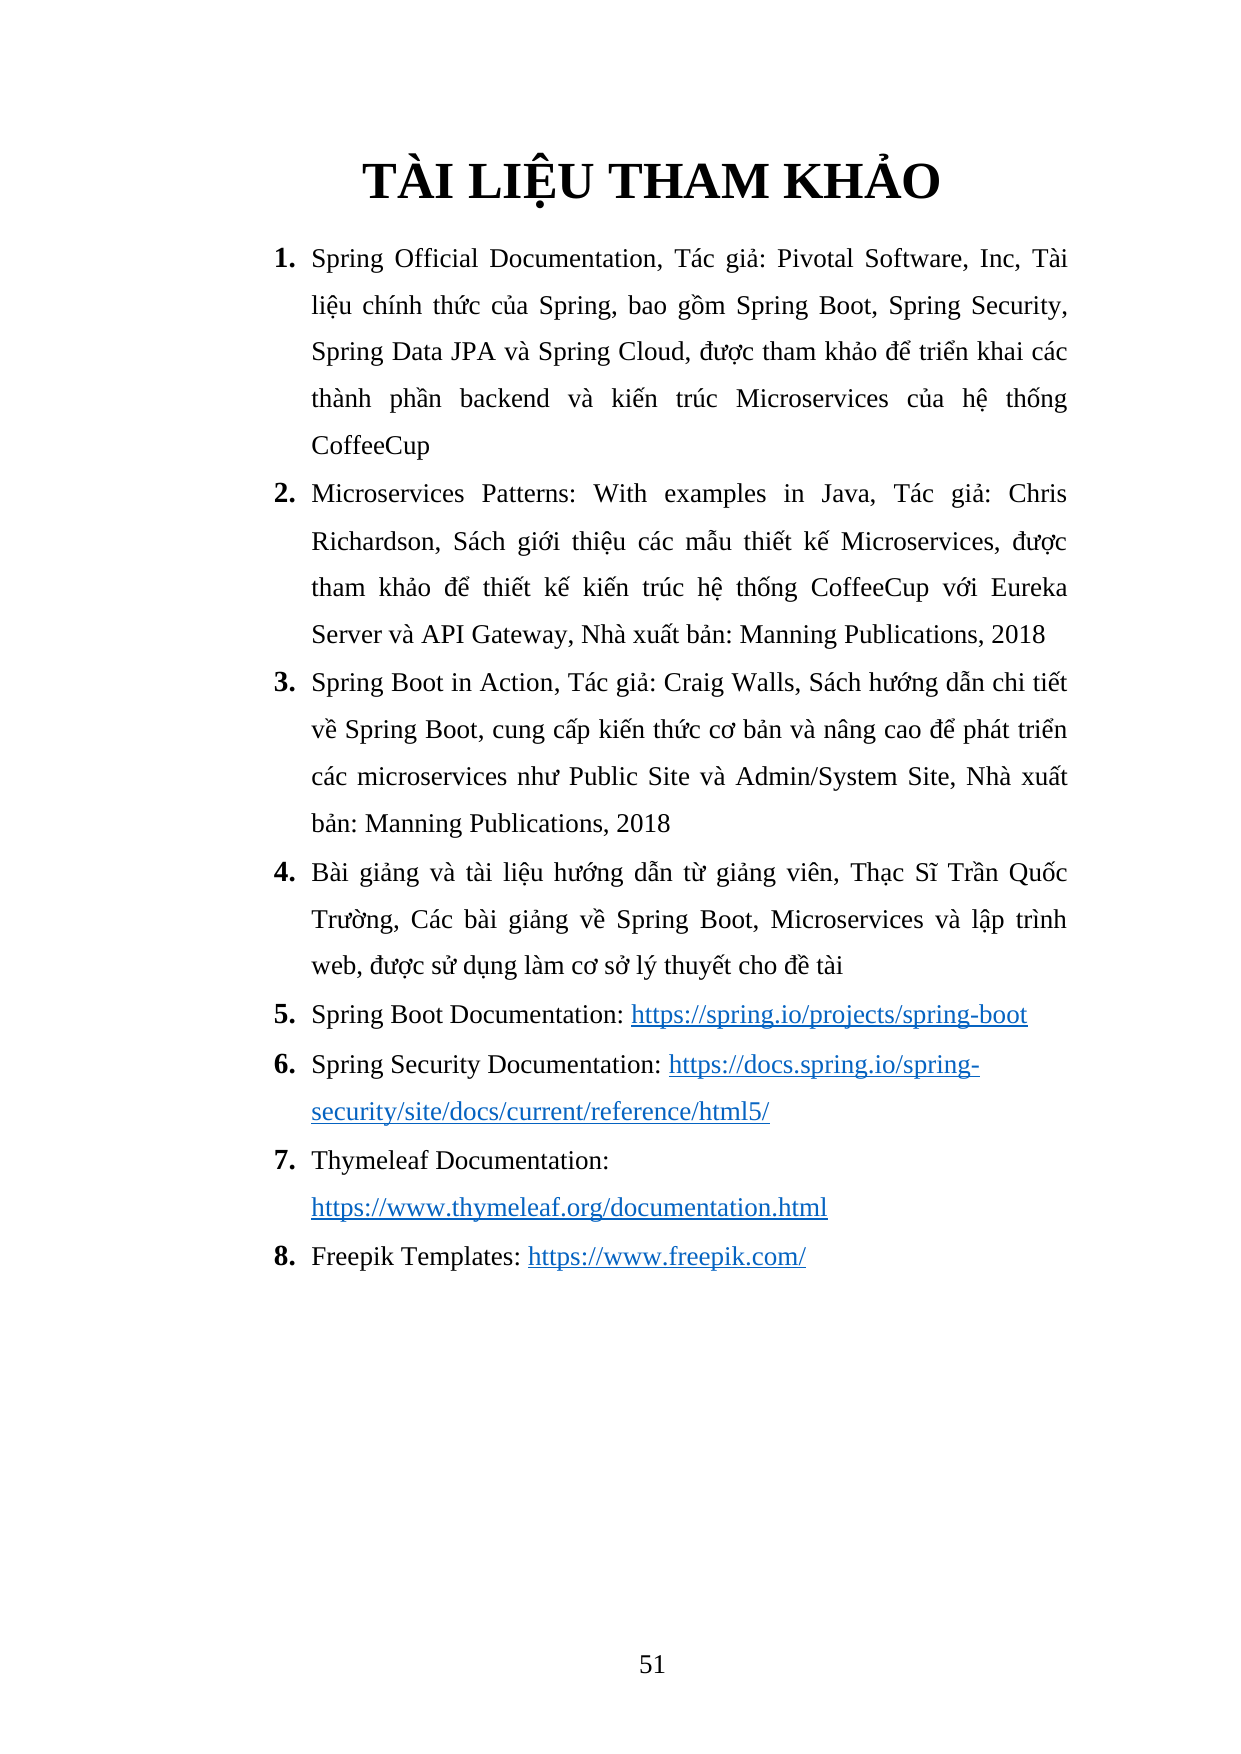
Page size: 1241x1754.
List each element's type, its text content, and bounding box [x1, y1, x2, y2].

list Spring Boot in Action, Tác giả: Craig Walls, Sách hướng dẫn chi tiết về Spring Boot, cung cấp kiến thức cơ bản và nâng cao để phát triển các microservices như Public Site và Admin/System Site, Nhà xuất bản: Manning Publications, 2018 [274, 664, 1069, 838]
list Spring Boot Documentation: https://spring.io/projects/spring-boot [274, 996, 1069, 1029]
list Spring Official Documentation, Tác giả: Pivotal Software, Inc, Tài liệu chính thức của Spring, bao gồm Spring Boot, Spring Security, Spring Data JPA và Spring Cloud, được tham khảo để triển khai các thành phần backend và kiến trúc Microservices của hệ thống CoffeeCup [274, 240, 1069, 460]
list Microservices Patterns: With examples in Java, Tác giả: Chris Richardson, Sách giới thiệu các mẫu thiết kế Microservices, được tham khảo để thiết kế kiến trúc hệ thống CoffeeCup với Eureka Server và API Gateway, Nhà xuất bản: Manning Publications, 2018 [274, 476, 1069, 649]
list Spring Security Documentation: https://docs.spring.io/spring-security/site/docs/current/reference/html5/ [274, 1046, 1069, 1127]
list Freepik Templates: https://www.freepik.com/ [274, 1238, 1069, 1271]
list Bài giảng và tài liệu hướng dẫn từ giảng viên, Thạc Sĩ Trần Quốc Trường, Các bài giảng về Spring Boot, Microservices và lập trình web, được sử dụng làm cơ sở lý thuyết cho đề tài [274, 854, 1069, 981]
list Thymeleaf Documentation: https://www.thymeleaf.org/documentation.html [274, 1142, 1069, 1222]
subtitle TÀI LIỆU THAM KHẢO [236, 150, 1069, 210]
